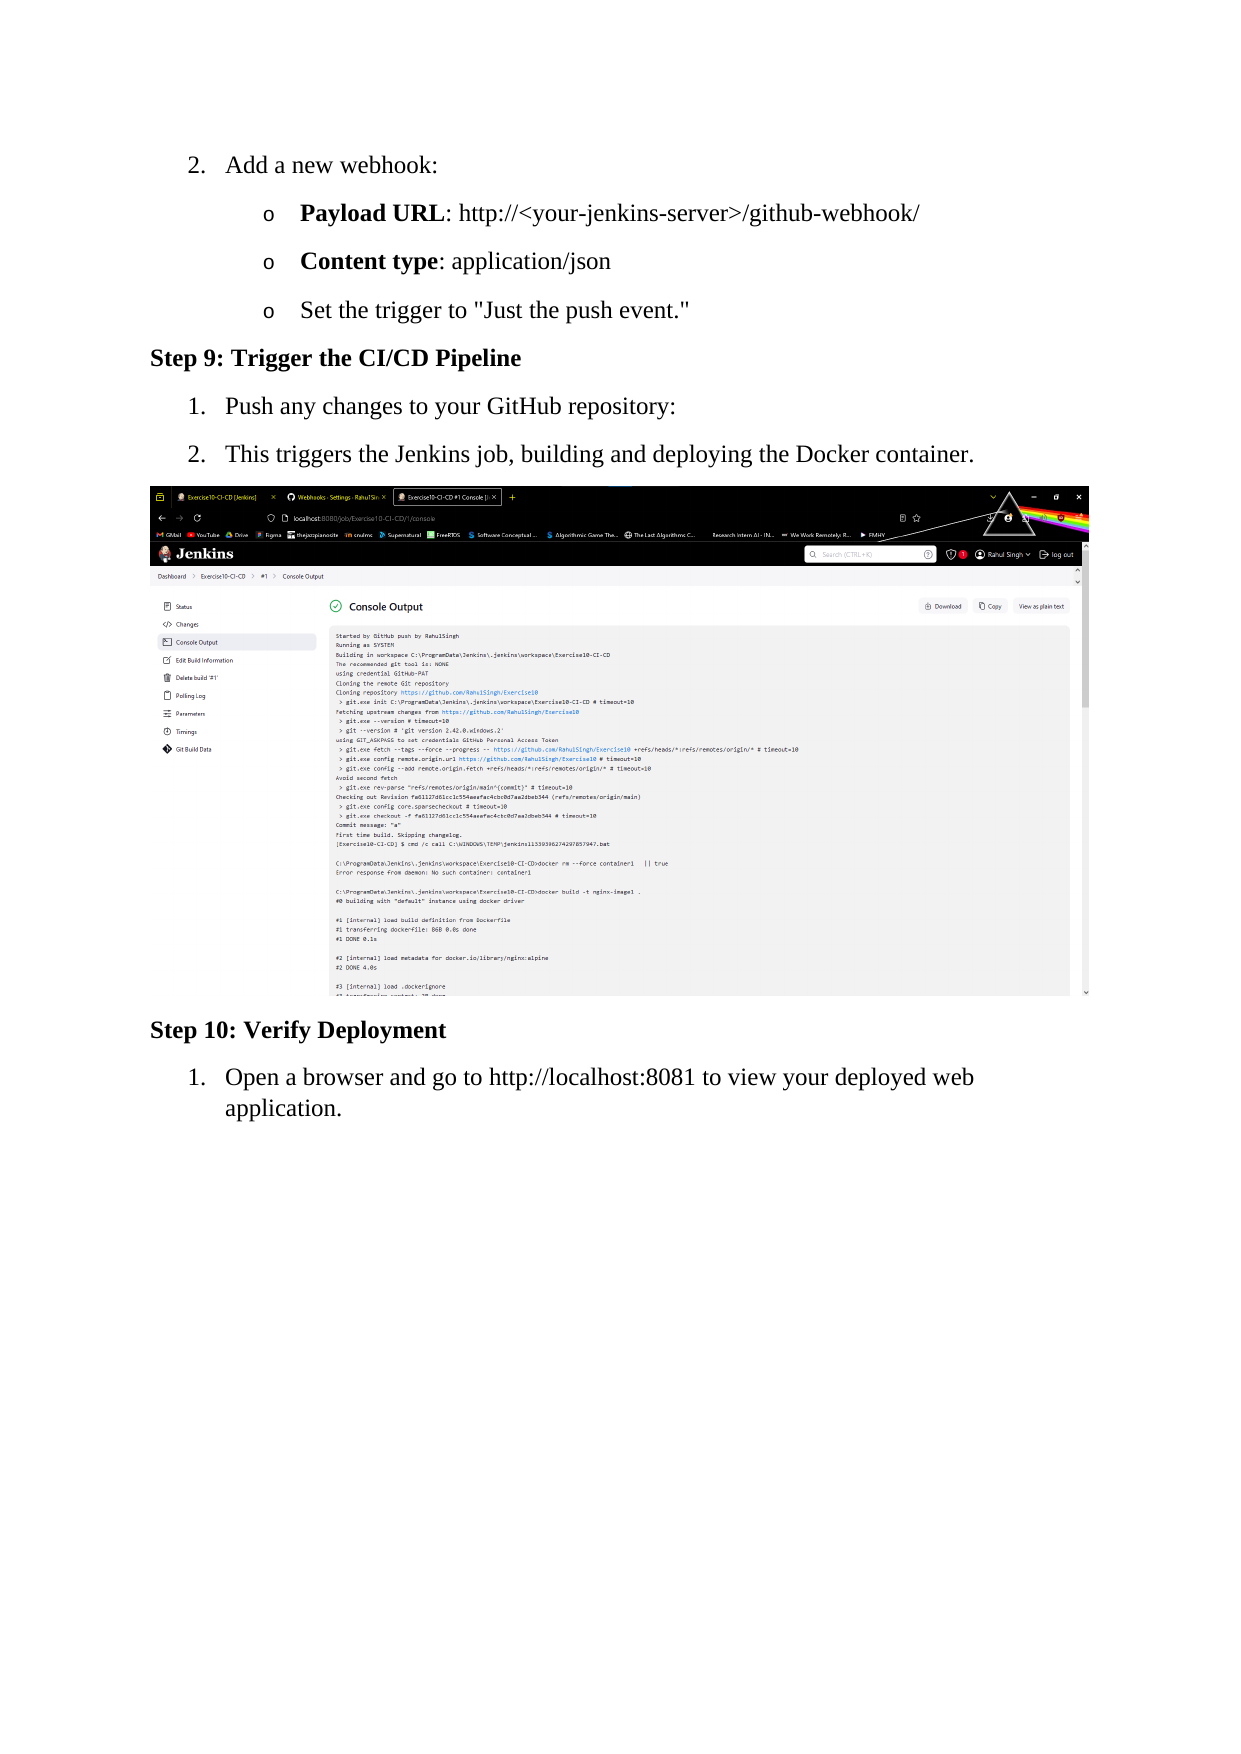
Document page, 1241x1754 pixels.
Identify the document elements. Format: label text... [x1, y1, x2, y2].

list Set the trigger to "Just the push event." [262, 295, 1090, 324]
list Add a new webhook: [187, 150, 1090, 179]
list This triggers the Jenkins job, building and deploying the Docker container. [187, 439, 1090, 467]
text Step 9: Trigger the CI/CD Pipeline [150, 343, 1090, 372]
list Push any changes to your GitHub repository: [187, 391, 1090, 420]
list Content type: application/json [262, 246, 1090, 276]
text Step 10: Verify Deployment [150, 1015, 1090, 1043]
list Open a browser and go to http://localhost:8081 to view your deployed web application. [187, 1062, 1090, 1122]
list Payload URL: http://<your-jenkins-server>/github-webhook/ [262, 198, 1090, 227]
picture [150, 486, 1089, 996]
